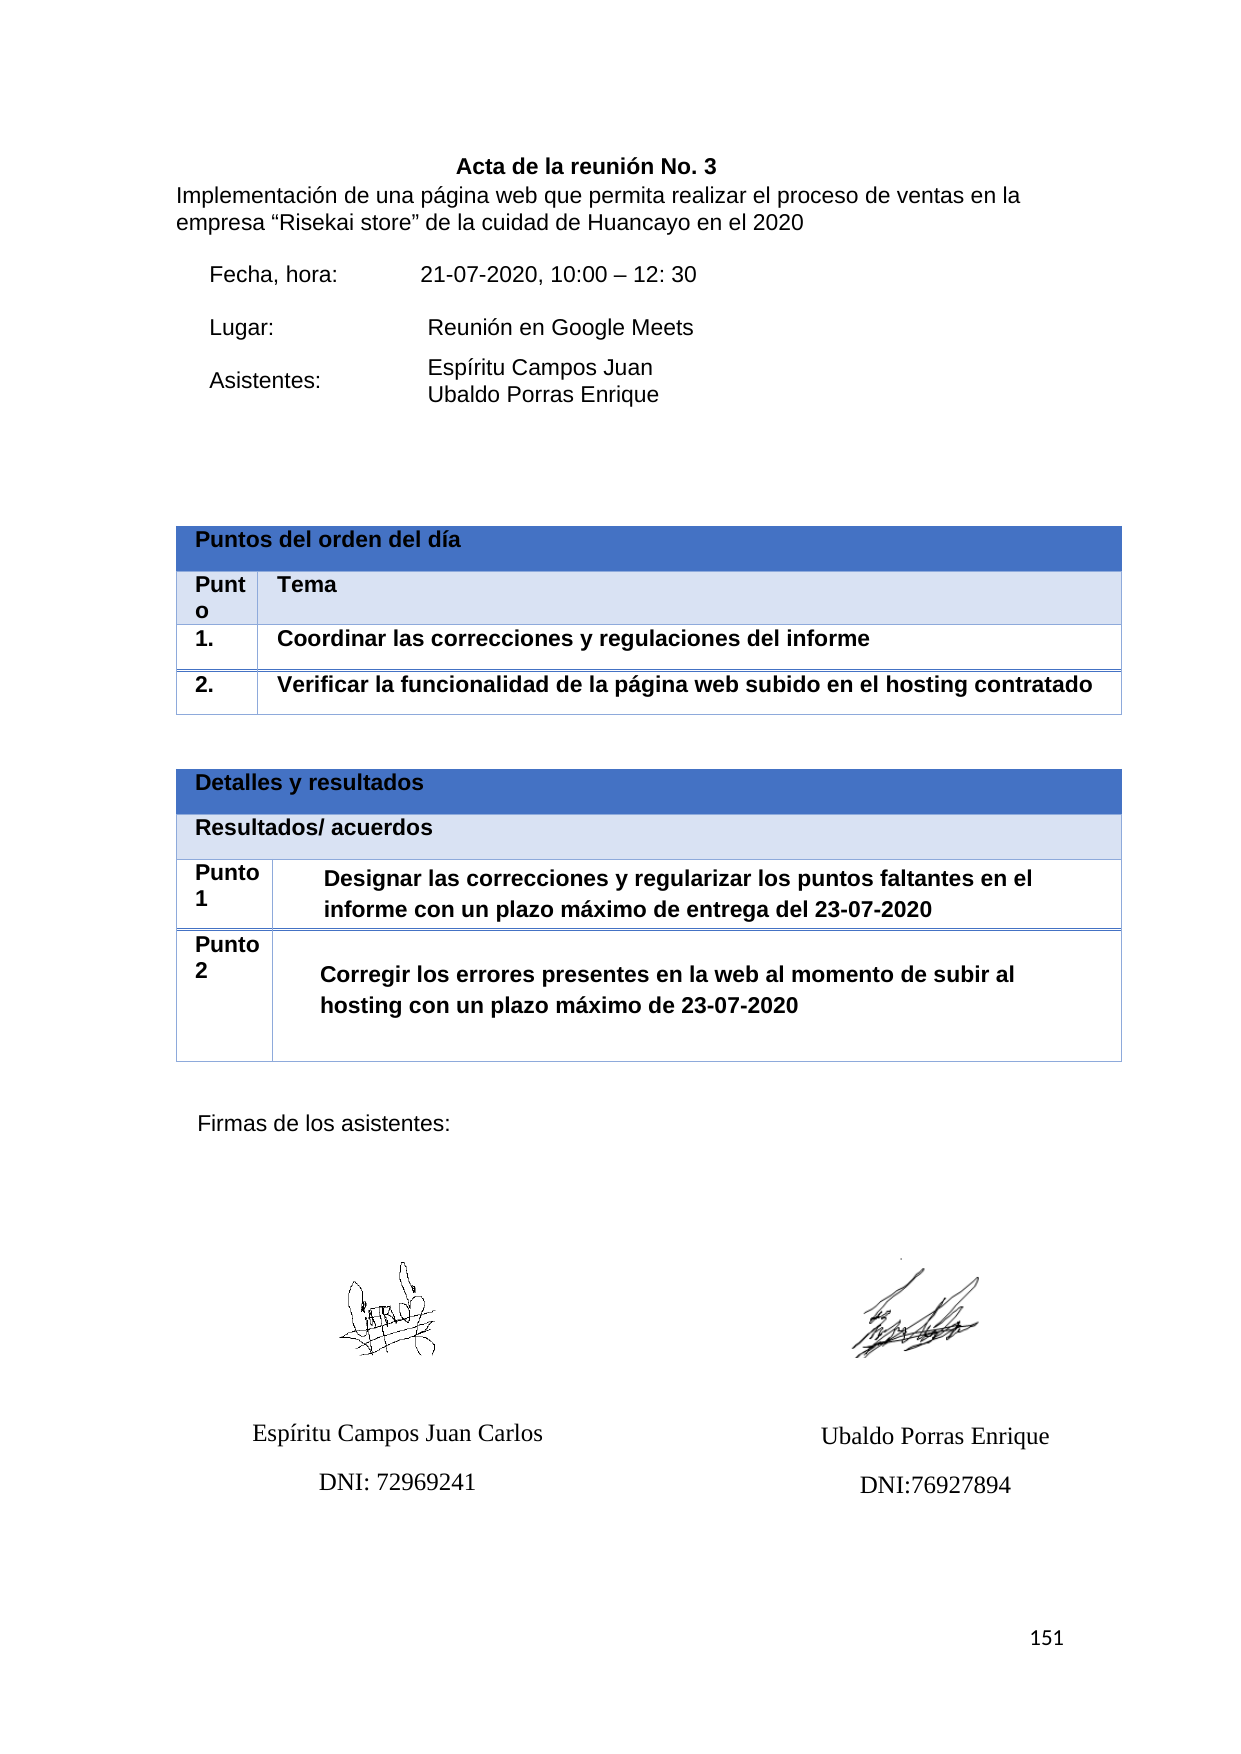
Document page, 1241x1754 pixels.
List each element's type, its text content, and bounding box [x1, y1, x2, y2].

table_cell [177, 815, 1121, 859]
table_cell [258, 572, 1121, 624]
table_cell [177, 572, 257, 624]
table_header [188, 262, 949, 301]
text Implementación de una página web que permita realizar el proceso de ventas en la empresa “Risekai store” de la cuidad de Huancayo en el 2020 [176, 182, 1063, 235]
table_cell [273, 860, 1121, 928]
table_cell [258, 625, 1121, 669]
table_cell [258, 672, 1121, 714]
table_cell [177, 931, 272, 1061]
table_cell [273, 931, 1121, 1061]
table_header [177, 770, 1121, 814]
text Firmas de los asistentes: [197, 1110, 1063, 1136]
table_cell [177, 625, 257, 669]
subtitle Acta de la reunión No. 3 [176, 153, 996, 179]
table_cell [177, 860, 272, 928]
picture [828, 1241, 1008, 1358]
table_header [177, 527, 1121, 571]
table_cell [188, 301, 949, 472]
picture [313, 1252, 453, 1355]
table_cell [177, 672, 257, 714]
